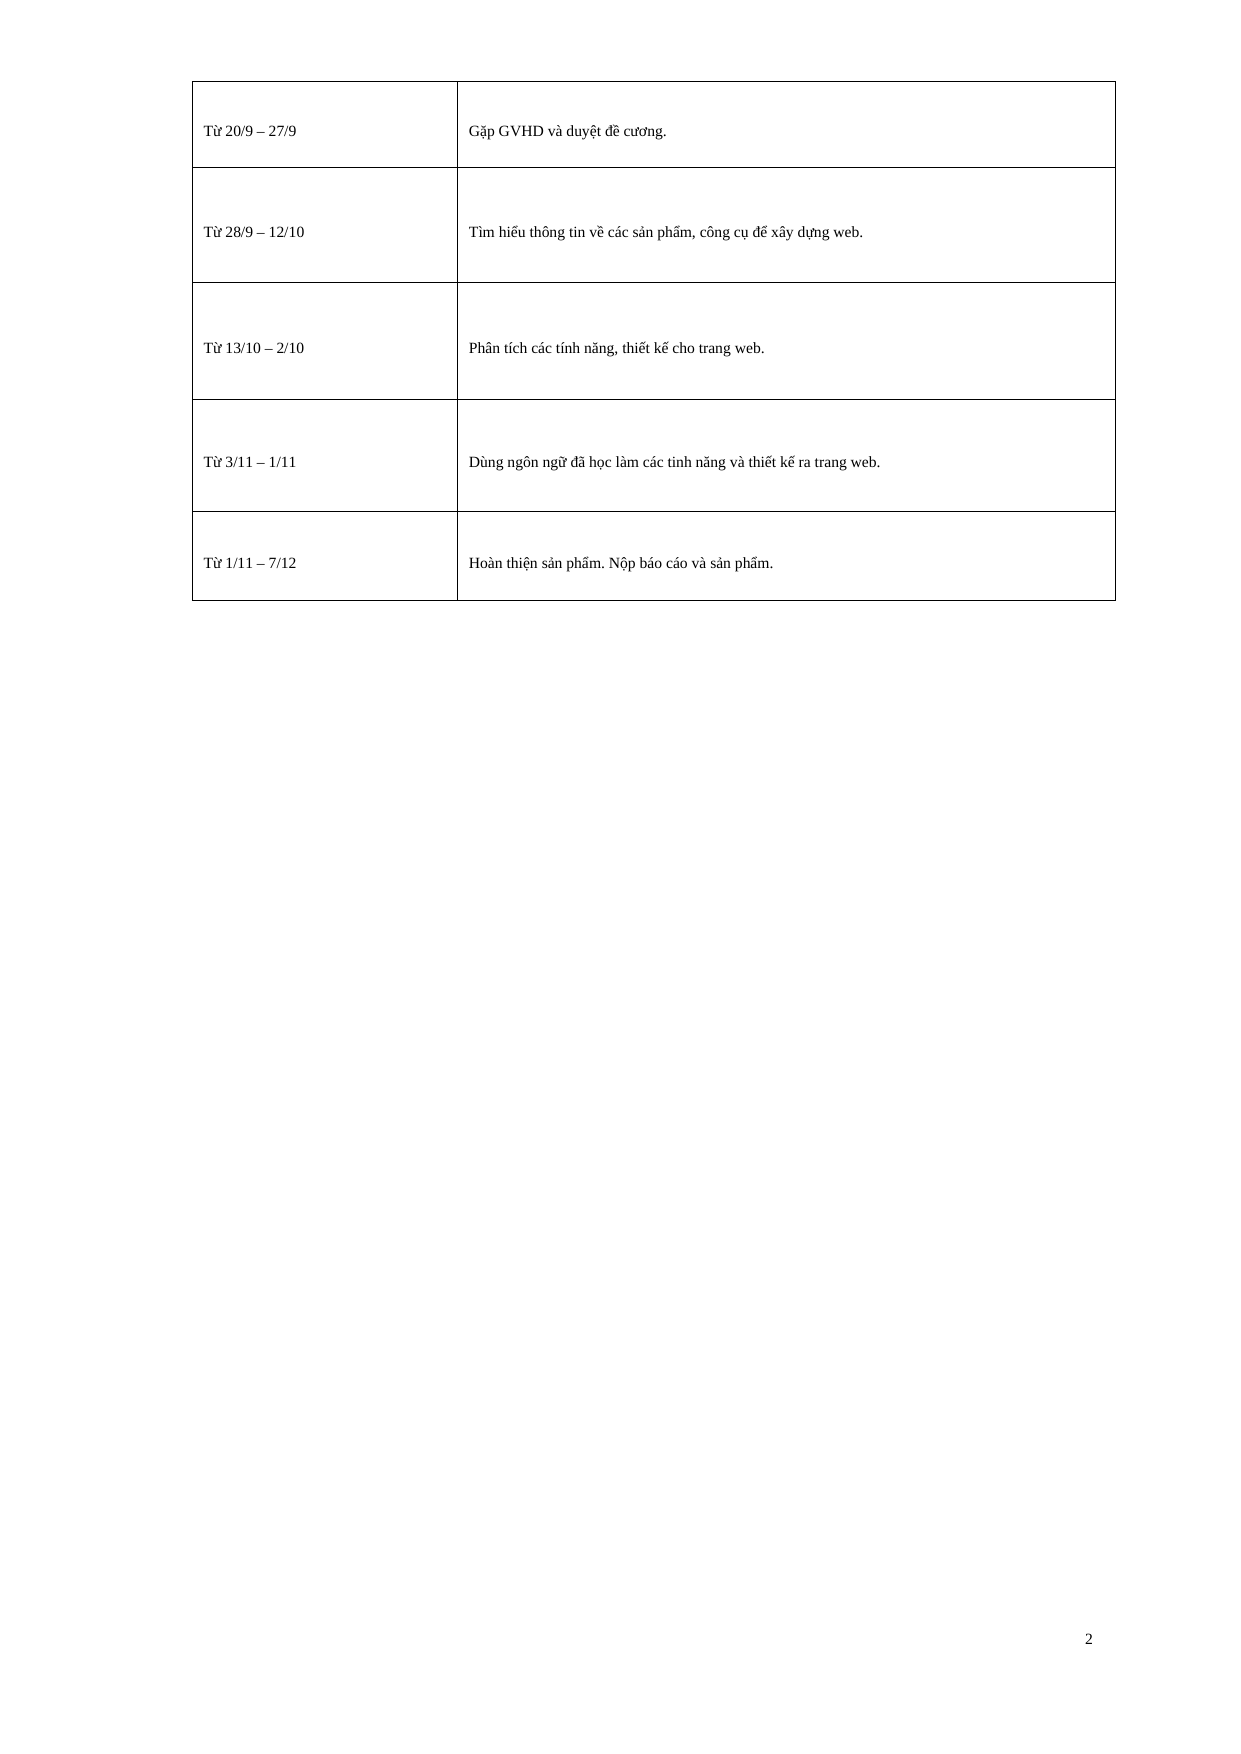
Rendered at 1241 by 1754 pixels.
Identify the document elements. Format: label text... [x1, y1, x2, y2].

table_cell Từ 3/11 – 1/11 [193, 400, 457, 511]
table_cell Từ 1/11 – 7/12 [193, 512, 457, 600]
table_cell Từ 28/9 – 12/10 [193, 168, 457, 282]
table_cell Dùng ngôn ngữ đã học làm các tinh năng và thiết kế ra trang web. [458, 400, 1115, 511]
table_cell Gặp GVHD và duyệt đề cương. [458, 82, 1115, 167]
table_cell Từ 13/10 – 2/10 [193, 283, 457, 399]
table_cell Từ 20/9 – 27/9 [193, 82, 457, 167]
table_cell Hoàn thiện sản phẩm. Nộp báo cáo và sản phẩm. [458, 512, 1115, 600]
table_cell Tìm hiểu thông tin về các sản phẩm, công cụ để xây dựng web. [458, 168, 1115, 282]
table_cell Phân tích các tính năng, thiết kế cho trang web. [458, 283, 1115, 399]
